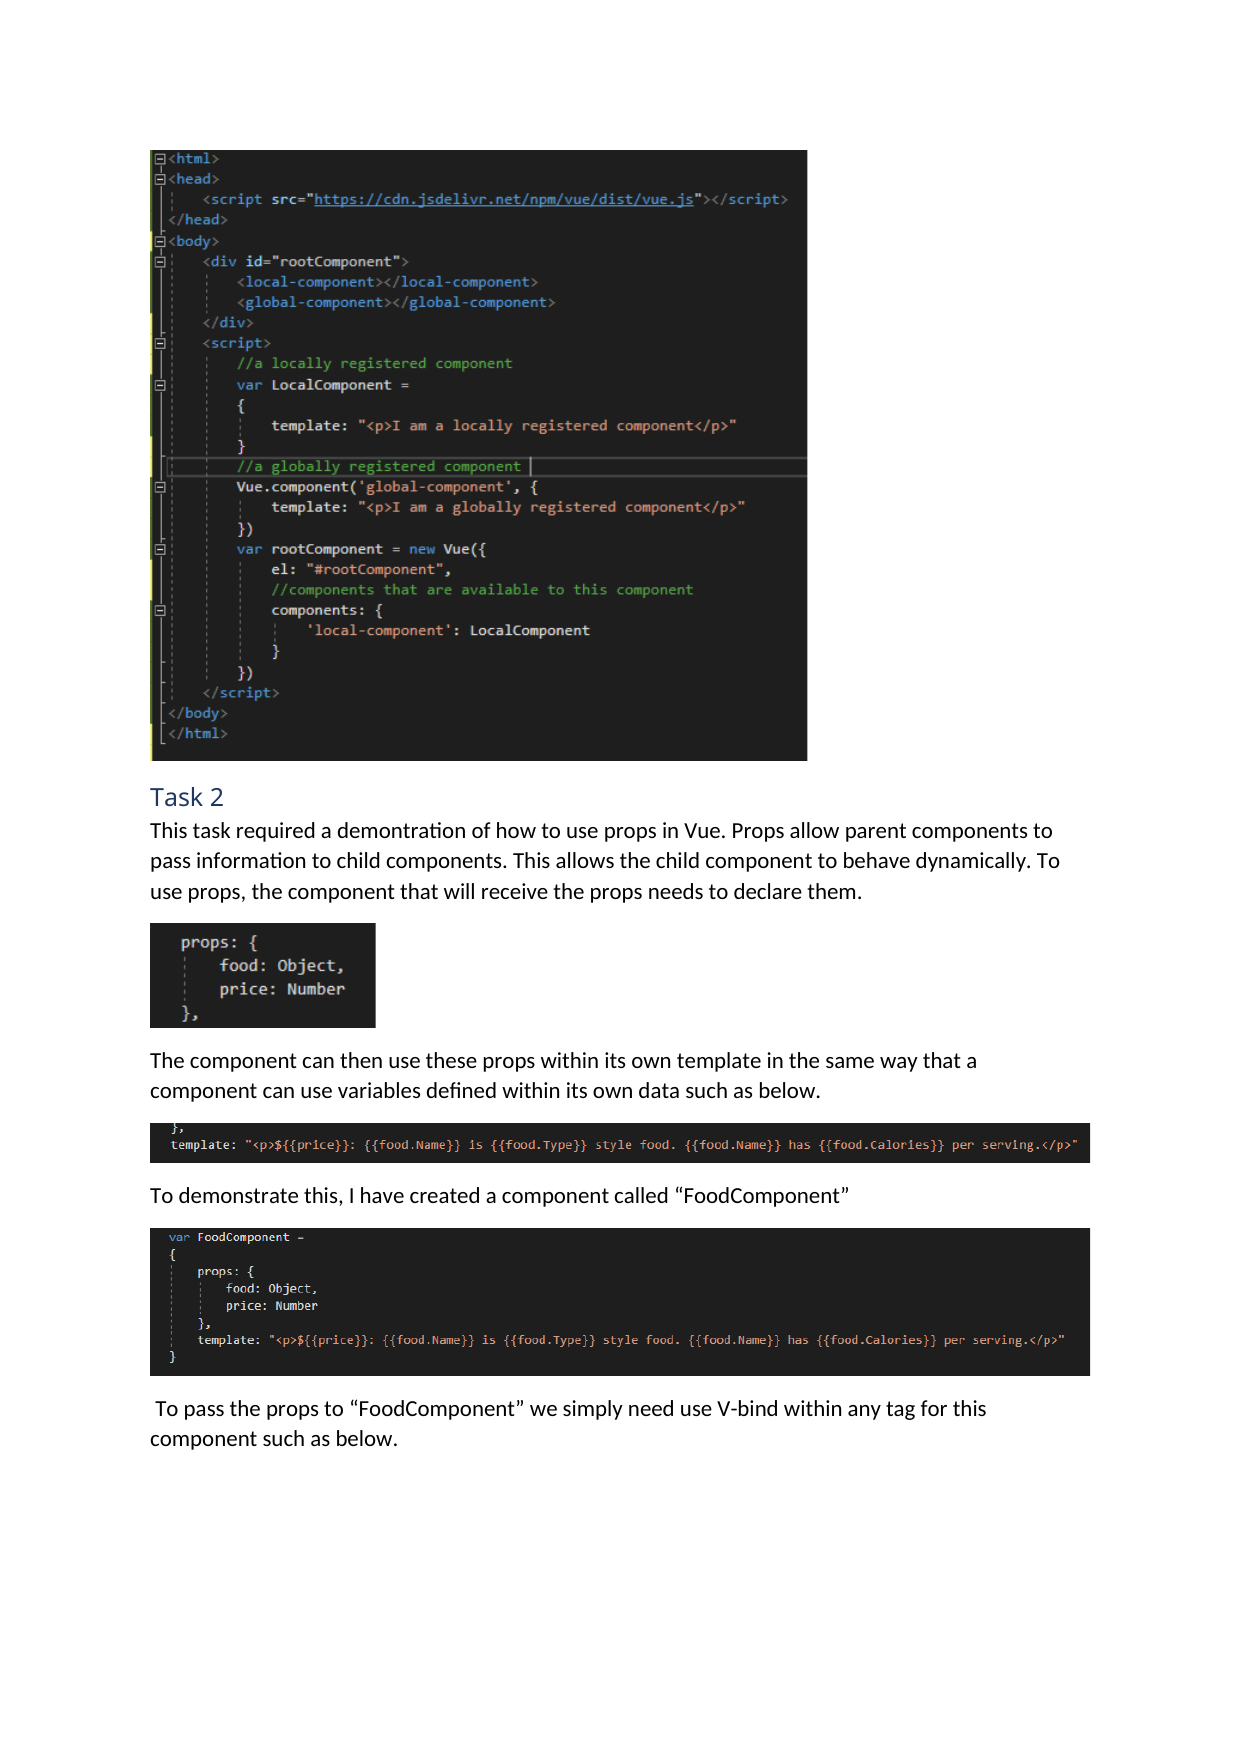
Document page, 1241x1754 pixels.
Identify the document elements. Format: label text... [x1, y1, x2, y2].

subtitle Task 2 [150, 780, 1090, 814]
text The component can then use these props within its own template in the same way that a component can use variables defined within its own data such as below. [150, 1046, 1090, 1104]
picture [150, 923, 376, 1028]
text To demonstrate this, I have created a component called “FoodComponent” [150, 1182, 1090, 1209]
text This task required a demontration of how to use props in Vue. Props allow parent components to pass information to child components. This allows the child component to behave dynamically. To use props, the component that will receive the props needs to declare them. [150, 816, 1090, 905]
text To pass the props to “FoodComponent” we simply need use V-bind within any tag for this component such as below. [150, 1394, 1090, 1452]
picture [150, 150, 808, 761]
picture [150, 1123, 1091, 1163]
picture [150, 1228, 1091, 1376]
